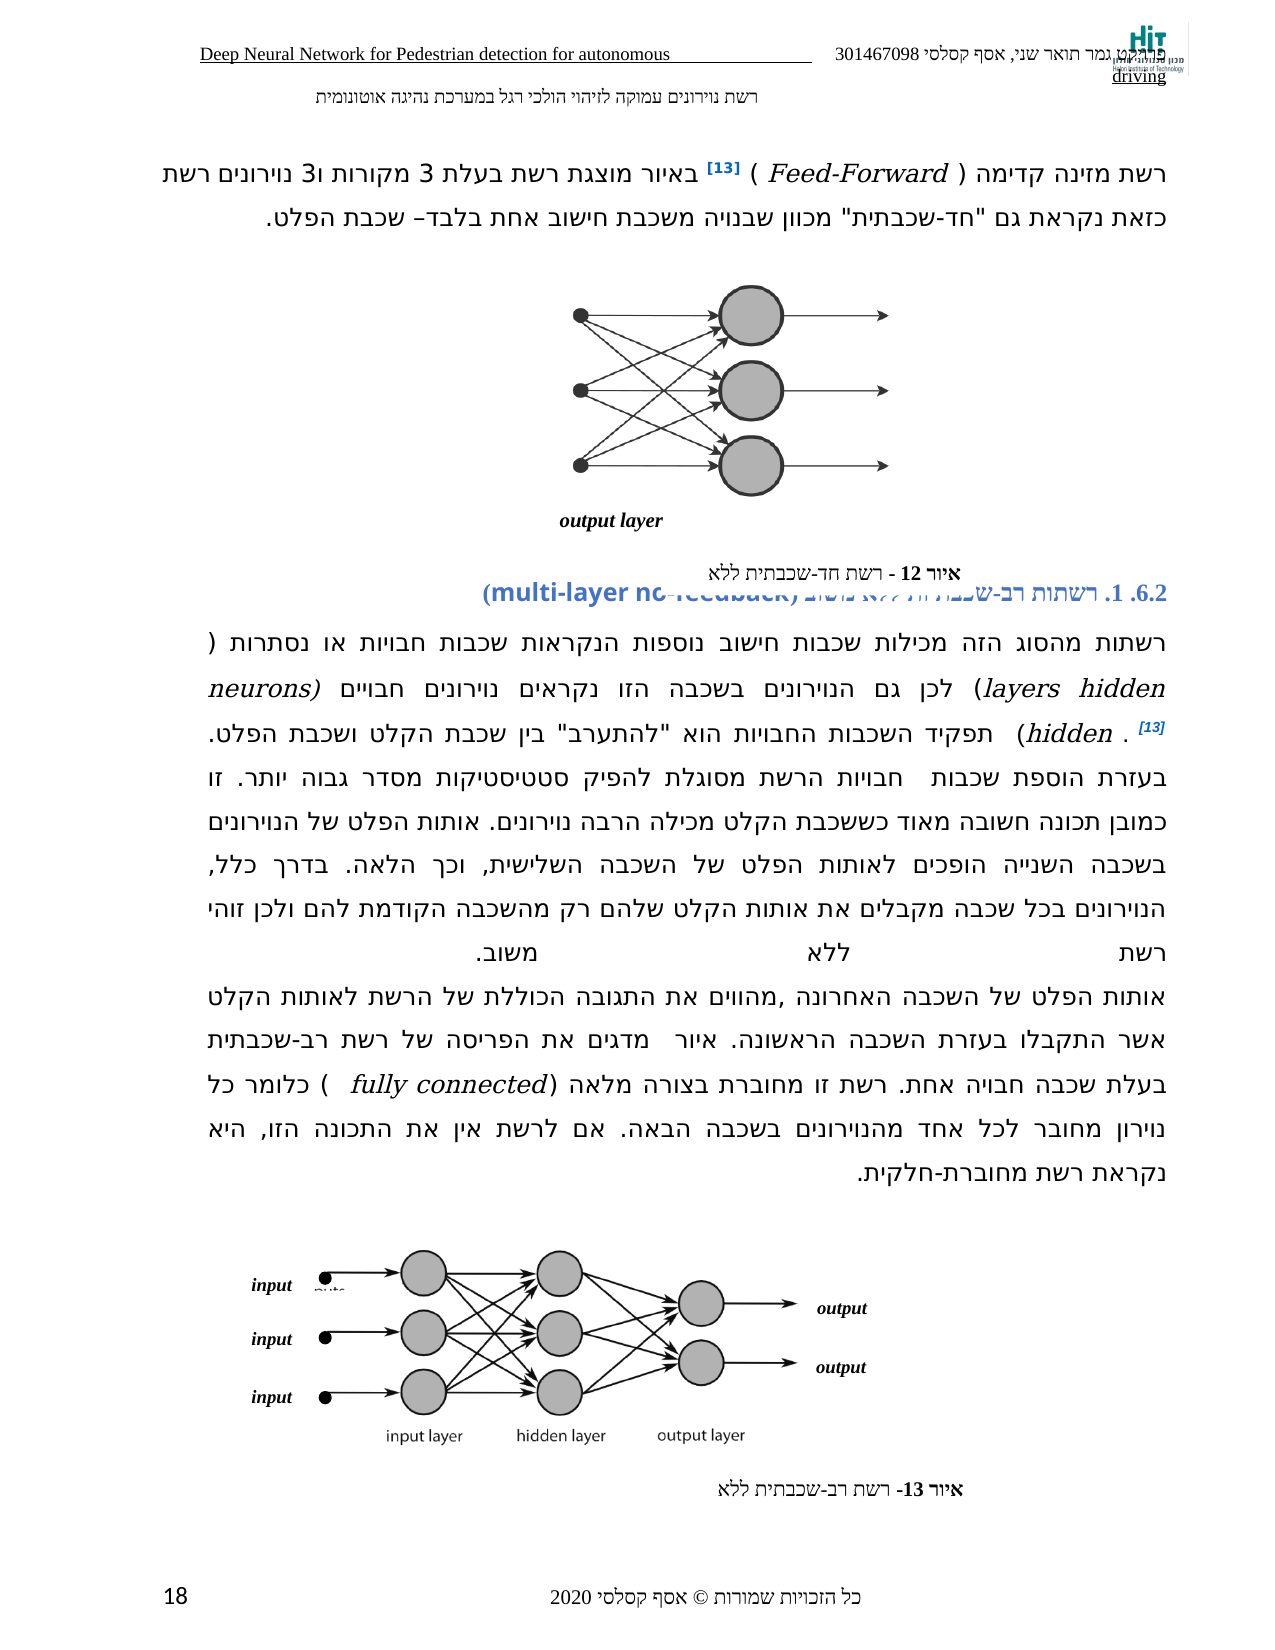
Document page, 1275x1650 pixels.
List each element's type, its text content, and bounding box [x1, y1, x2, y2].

picture [1108, 22, 1189, 76]
text רשתות מהסוג הזה מכילות שכבות חישוב נוספות הנקראות שכבות חבויות או נסתרות ( layers hidden) לכן גם הנוירונים בשכבה הזו נקראים נוירונים חבויים neurons) (hidden . [13] תפקיד השכבות החבויות הוא "להתערב" בין שכבת הקלט ושכבת הפלט. בעזרת הוספת שכבות חבויות הרשת מסוגלת להפיק סטטיסטיקות מסדר גבוה יותר. זו כמובן תכונה חשובה מאוד כששכבת הקלט מכילה הרבה נוירונים. אותות הפלט של הנוירונים בשכבה השנייה הופכים לאותות הפלט של השכבה השלישית, וכך הלאה. בדרך כלל, הנוירונים בכל שכבה מקבלים את אותות הקלט שלהם רק מהשכבה הקודמת להם ולכן זוהי רשת ללא משוב. אותות הפלט של השכבה האחרונה ,מהווים את התגובה הכוללת של הרשת לאותות הקלט אשר התקבלו בעזרת השכבה הראשונה. איור מדגים את הפריסה של רשת רב-שכבתית בעלת שכבה חבויה אחת. רשת זו מחוברת בצורה מלאה (fully connected ) כלומר כל נוירון מחובר לכל אחד מהנוירונים בשכבה הבאה. אם לרשת אין את התכונה הזו, היא נקראת רשת מחוברת-חלקית. [207, 628, 1167, 1187]
subtitle 6.2. 1. רשתות רב-שכבתיות ללא משוב (multi-layer no-feedback) [162, 574, 1167, 608]
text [162, 158, 1167, 233]
